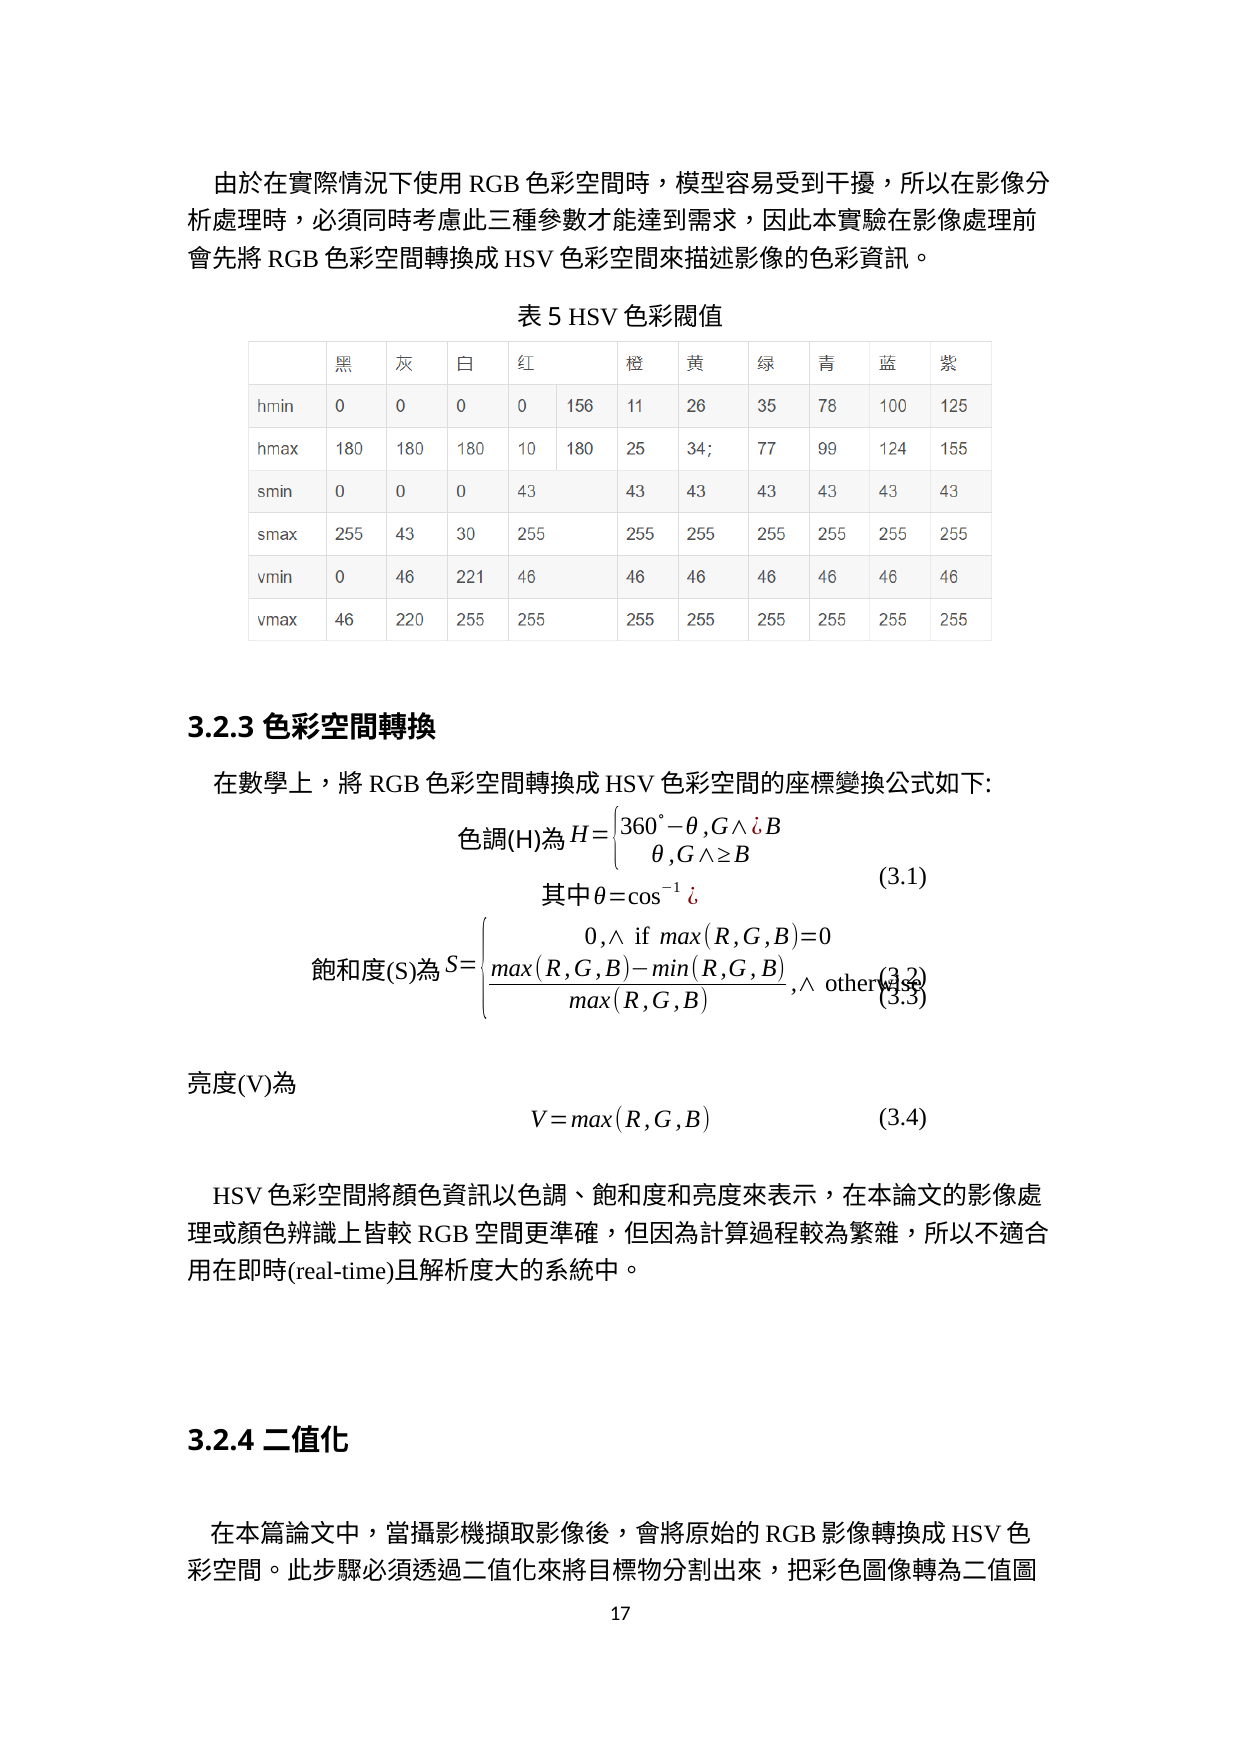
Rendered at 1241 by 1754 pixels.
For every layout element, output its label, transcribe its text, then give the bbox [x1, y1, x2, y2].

text 3.2.4 二值化 [187, 1400, 1053, 1475]
text 在數學上，將RGB色彩空間轉換成HSV色彩空間的座標變換公式如下: [187, 762, 1053, 800]
text 飽和度(S)為 [187, 912, 1053, 1025]
text 亮度(V)為 [187, 1062, 1053, 1100]
text 3.2.3 色彩空間轉換 [187, 687, 1053, 762]
picture [248, 341, 992, 641]
text 其中 [187, 875, 1053, 912]
text HSV色彩空間將顏色資訊以色調、飽和度和亮度來表示，在本論文的影像處理或顏色辨識上皆較RGB空間更準確，但因為計算過程較為繁雜，所以不適合用在即時(real-time)且解析度大的系統中。 [187, 1175, 1053, 1287]
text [187, 1512, 1053, 1587]
text 色調(H)為 [187, 800, 1053, 875]
text 由於在實際情況下使用RGB色彩空間時，模型容易受到干擾，所以在影像分析處理時，必須同時考慮此三種參數才能達到需求，因此本實驗在影像處理前會先將RGB色彩空間轉換成HSV色彩空間來描述影像的色彩資訊。 [187, 162, 1053, 275]
